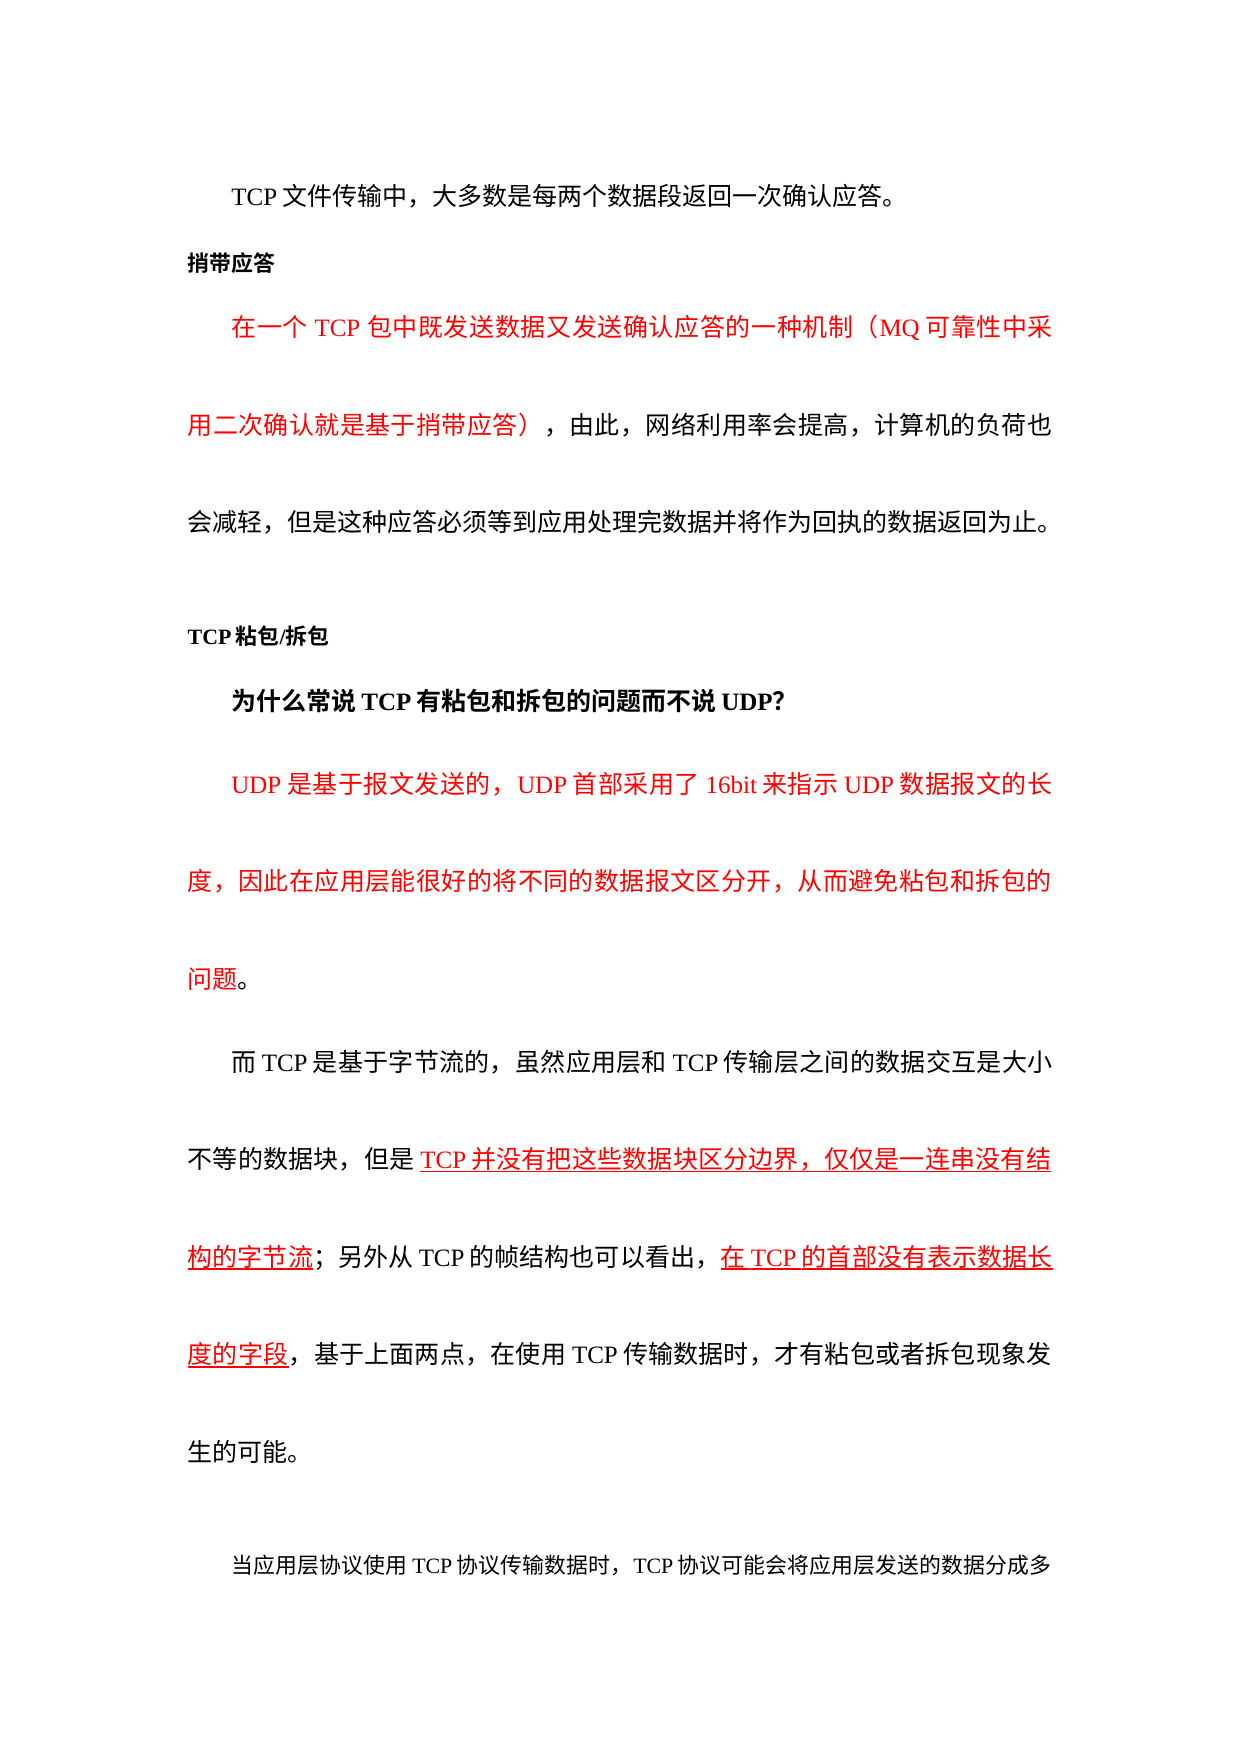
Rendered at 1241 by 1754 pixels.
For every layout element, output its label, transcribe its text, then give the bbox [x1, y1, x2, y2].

text UDP是基于报文发送的，UDP首部采用了16bit来指示UDP数据报文的长度，因此在应用层能很好的将不同的数据报文区分开，从而避免粘包和拆包的问题。 [187, 750, 1053, 1010]
text TCP文件传输中，大多数是每两个数据段返回一次确认应答。 [187, 162, 1053, 227]
text 为什么常说TCP有粘包和拆包的问题而不说UDP？ [187, 667, 1053, 732]
text 在一个 TCP 包中既发送数据又发送确认应答的一种机制（MQ可靠性中采用二次确认就是基于捎带应答），由此，网络利用率会提高，计算机的负荷也会减轻，但是这种应答必须等到应用处理完数据并将作为回执的数据返回为止。 [187, 293, 1053, 553]
text 而TCP是基于字节流的，虽然应用层和TCP传输层之间的数据交互是大小不等的数据块，但是TCP并没有把这些数据块区分边界，仅仅是一连串没有结构的字节流；另外从TCP的帧结构也可以看出，在TCP的首部没有表示数据长度的字段，基于上面两点，在使用TCP传输数据时，才有粘包或者拆包现象发生的可能。 [187, 1028, 1053, 1483]
subtitle TCP粘包/拆包 [187, 618, 1053, 651]
subtitle 捎带应答 [187, 245, 1053, 278]
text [187, 1548, 1053, 1581]
